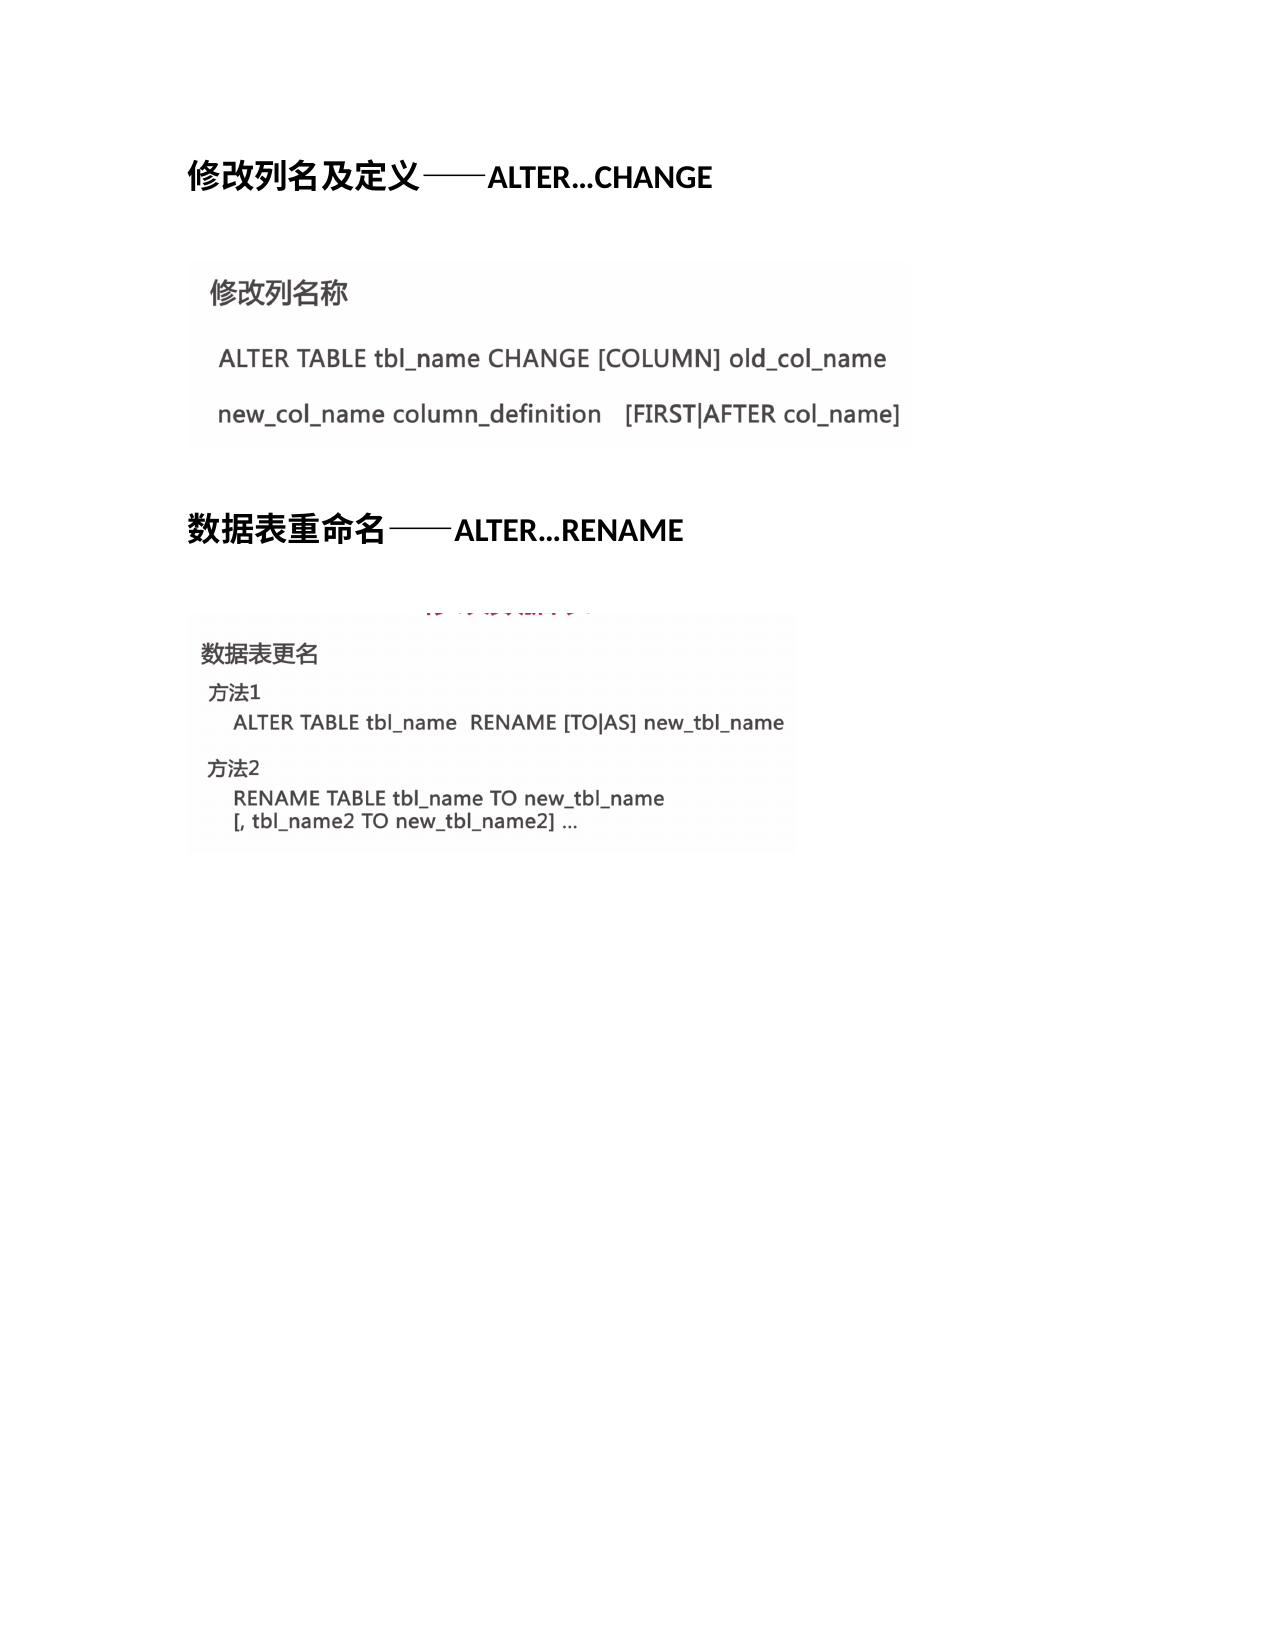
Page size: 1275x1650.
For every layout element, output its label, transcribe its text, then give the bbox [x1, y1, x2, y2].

picture [187, 260, 911, 450]
picture [187, 613, 796, 853]
subtitle 数据表重命名——ALTER…RENAME [187, 503, 1087, 551]
subtitle 修改列名及定义——ALTER…CHANGE [187, 150, 1087, 198]
